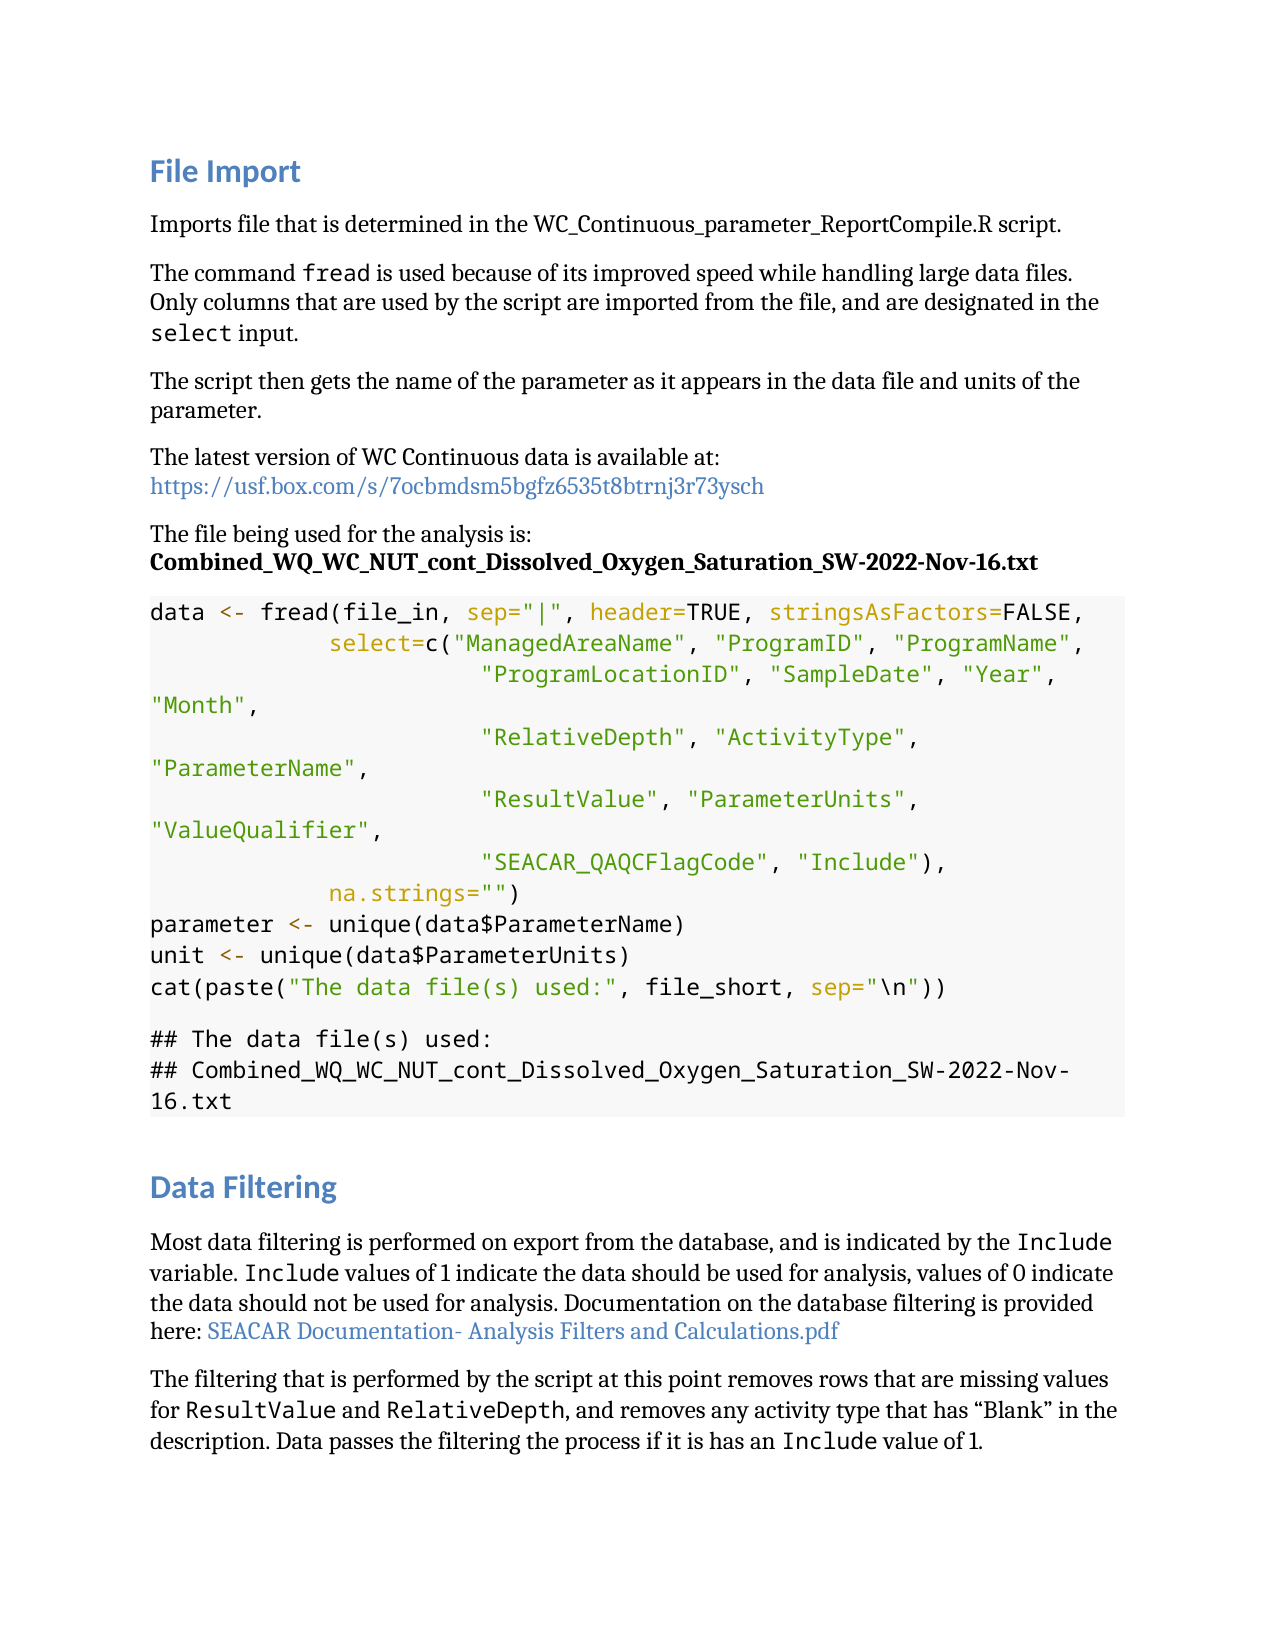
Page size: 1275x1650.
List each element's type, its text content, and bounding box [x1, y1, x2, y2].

text ## The data file(s) used: ## Combined_WQ_WC_NUT_cont_Dissolved_Oxygen_Saturation_SW-2022-Nov-16.txt [150, 1023, 1125, 1117]
subtitle File Import [150, 150, 1125, 191]
text Most data filtering is performed on export from the database, and is indicated by the Include variable. Include values of 1 indicate the data should be used for analysis, values of 0 indicate the data should not be used for analysis. Documentation on the database filtering is provided here: SEACAR Documentation- Analysis Filters and Calculations.pdf [150, 1226, 1125, 1346]
text The script then gets the name of the parameter as it appears in the data file and units of the parameter. [150, 367, 1125, 424]
text The file being used for the analysis is: Combined_WQ_WC_NUT_cont_Dissolved_Oxygen_Saturation_SW-2022-Nov-16.txt [150, 519, 1125, 577]
text The filtering that is performed by the script at this point removes rows that are missing values for ResultValue and RelativeDepth, and removes any activity type that has “Blank” in the description. Data passes the filtering the process if it is has an Include value of 1. [150, 1365, 1125, 1456]
subtitle Data Filtering [150, 1167, 1125, 1207]
text The command fread is used because of its improved speed while handling large data files. Only columns that are used by the script are imported from the file, and are designated in the select input. [150, 257, 1125, 348]
text data <- fread(file_in, sep="|", header=TRUE, stringsAsFactors=FALSE, select=c("ManagedAreaName", "ProgramID", "ProgramName", "ProgramLocationID", "SampleDate", "Year", "Month", "RelativeDepth", "ActivityType", "ParameterName", "ResultValue", "ParameterUnits", "ValueQualifier", "SEACAR_QAQCFlagCode", "Include"), na.strings="") parameter <- unique(data$ParameterName) unit <- unique(data$ParameterUnits) cat(paste("The data file(s) used:", file_short, sep="\n")) [150, 596, 1125, 1002]
text The latest version of WC Continuous data is available at: https://usf.box.com/s/7ocbmdsm5bgfz6535t8btrnj3r73ysch [150, 443, 1125, 501]
text Imports file that is determined in the WC_Continuous_parameter_ReportCompile.R script. [150, 209, 1125, 238]
